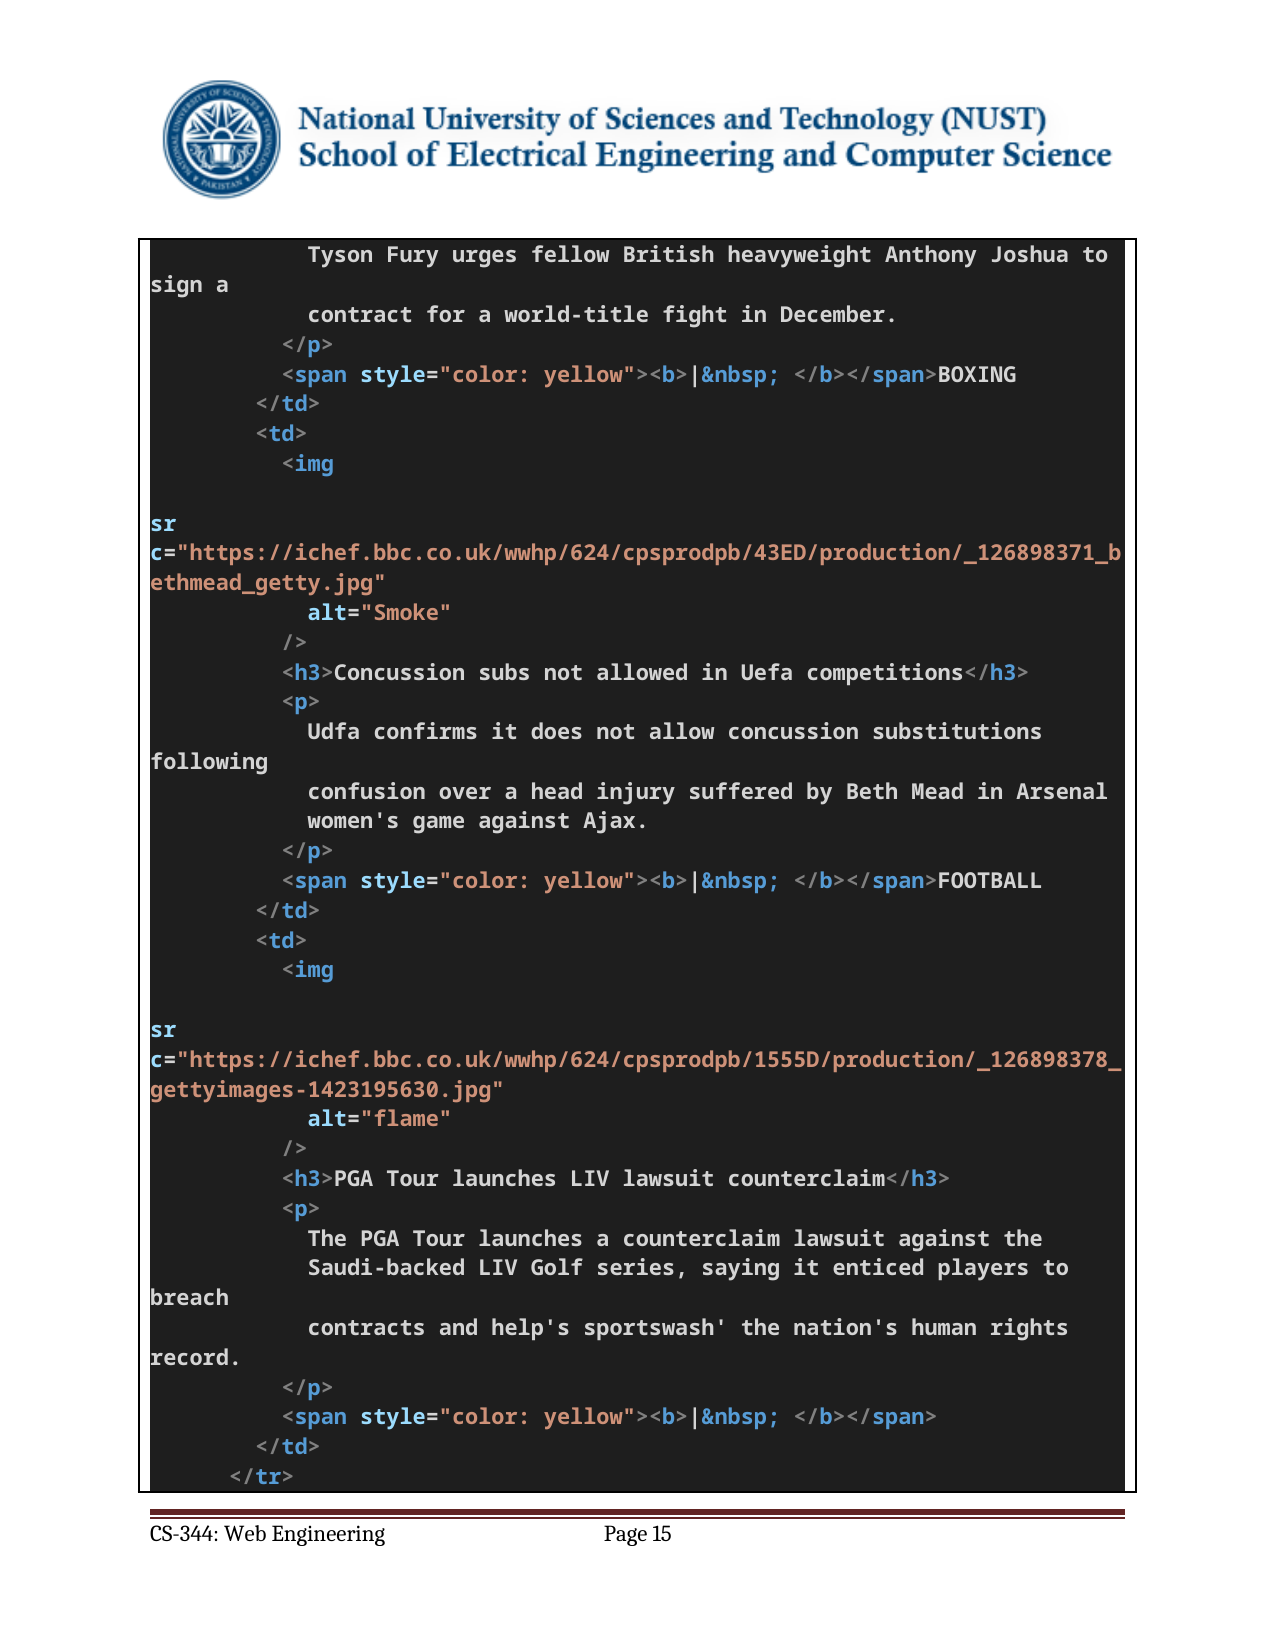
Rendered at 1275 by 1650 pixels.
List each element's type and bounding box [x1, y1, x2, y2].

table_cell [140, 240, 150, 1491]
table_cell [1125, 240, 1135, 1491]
picture [150, 75, 1125, 210]
